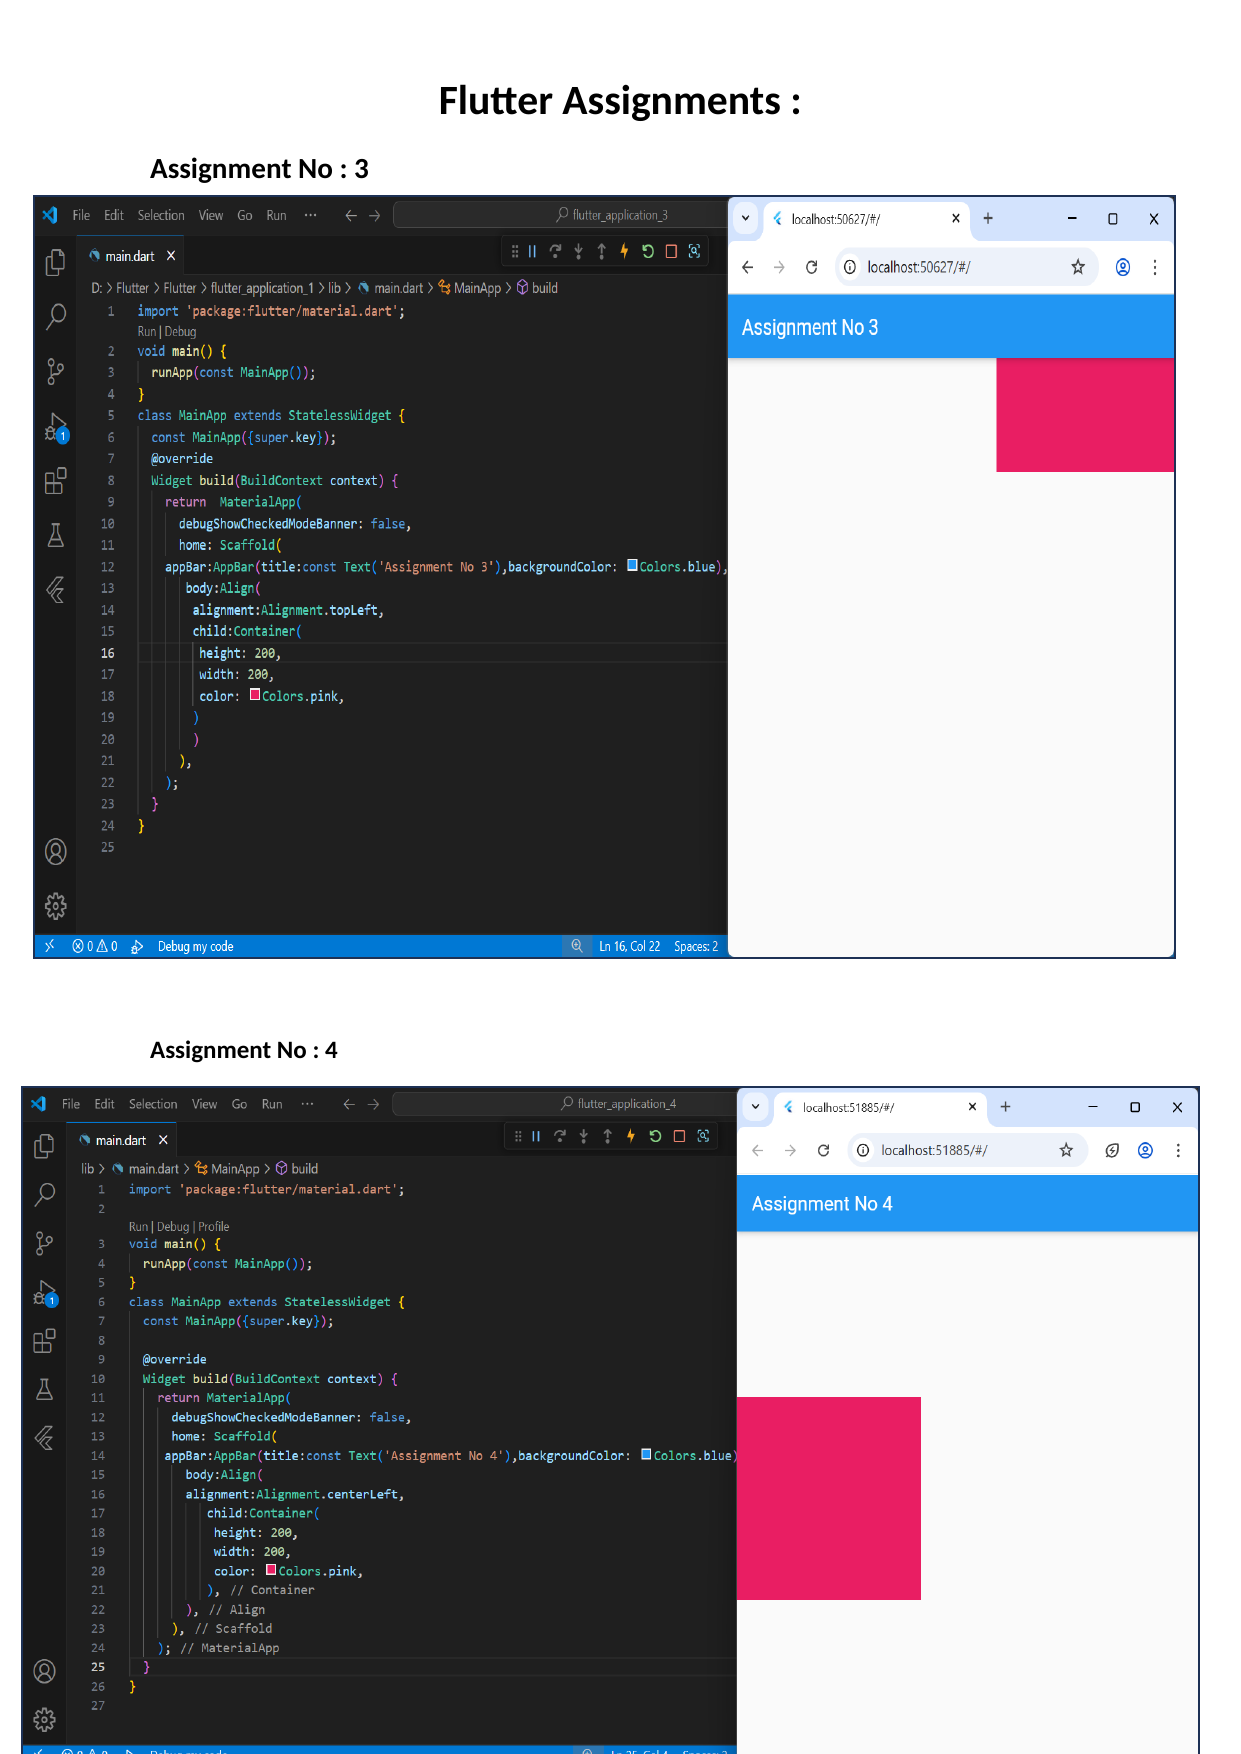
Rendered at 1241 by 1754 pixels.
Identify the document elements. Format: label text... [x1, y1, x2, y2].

picture [23, 1088, 1198, 1754]
text Assignment No : 4 [150, 1034, 1090, 1065]
picture [35, 197, 1174, 957]
text Assignment No : 3 [150, 150, 1090, 186]
